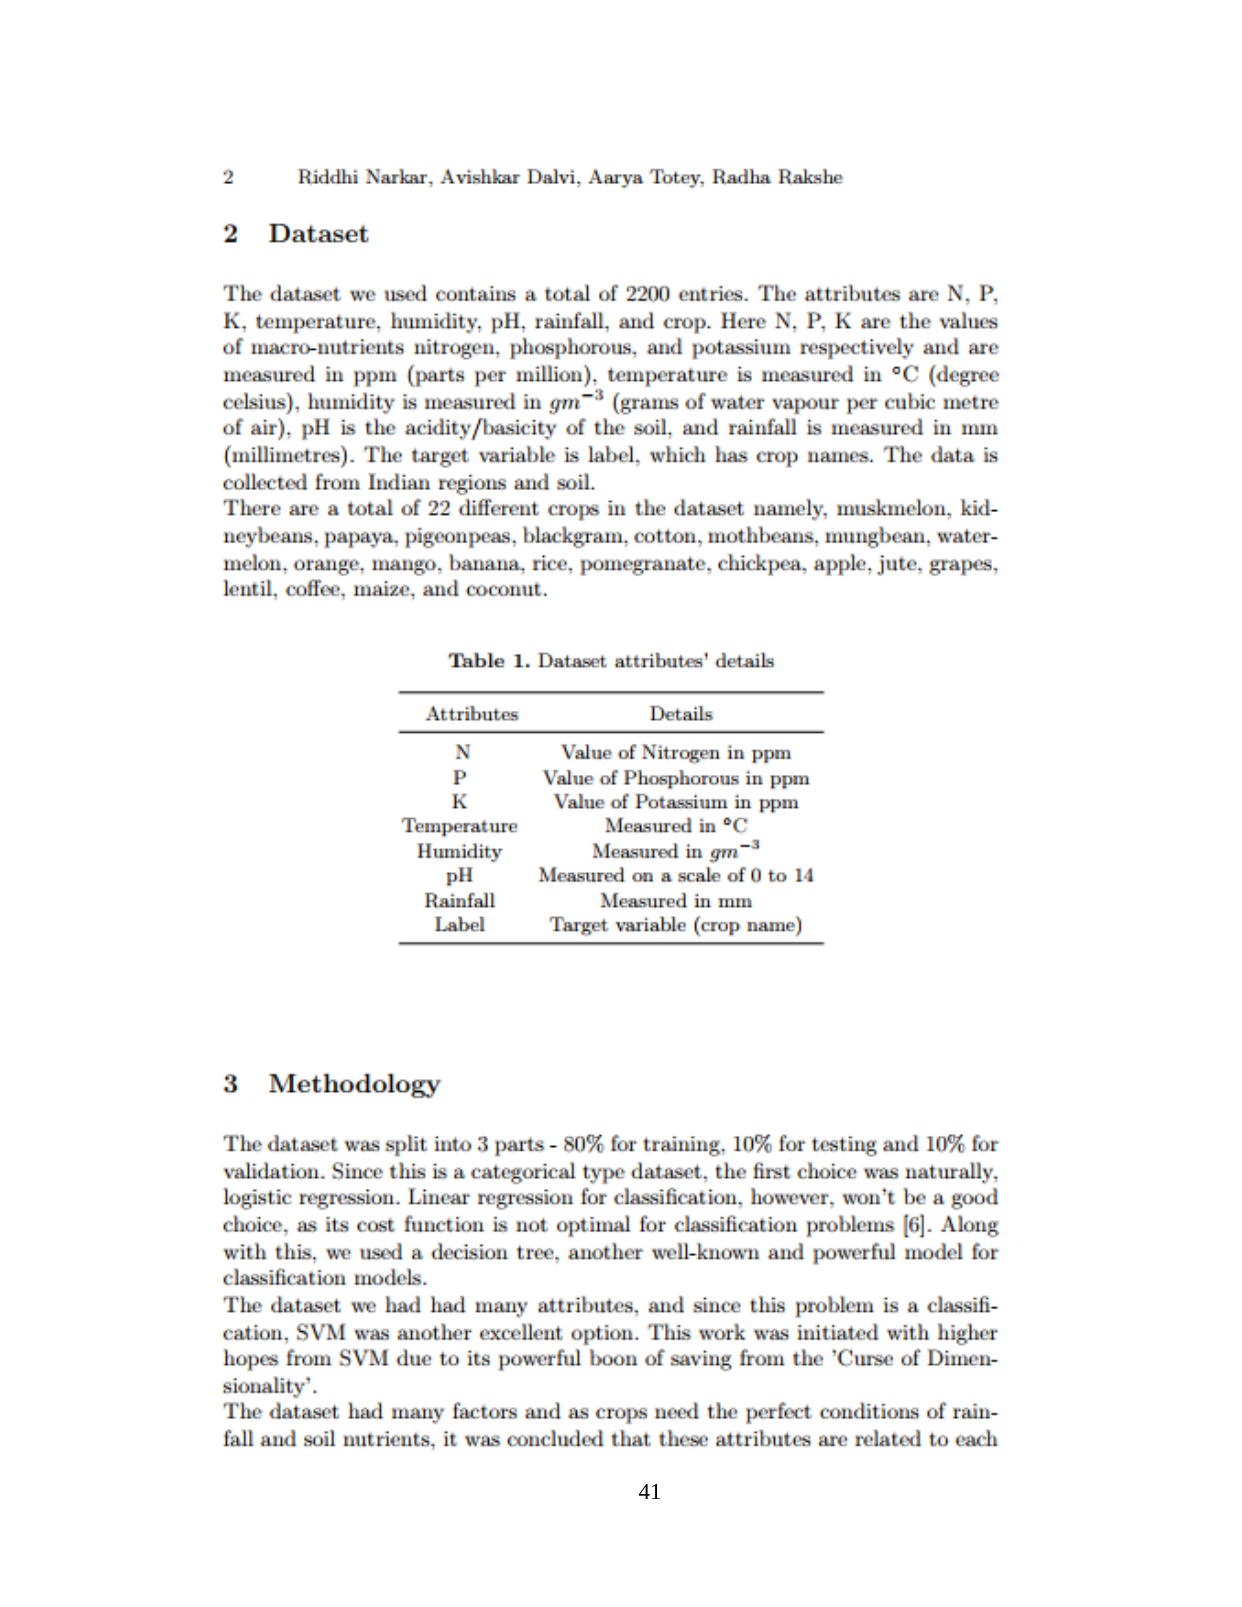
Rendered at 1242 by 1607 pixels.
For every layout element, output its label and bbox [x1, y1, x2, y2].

picture [138, 162, 1113, 1463]
